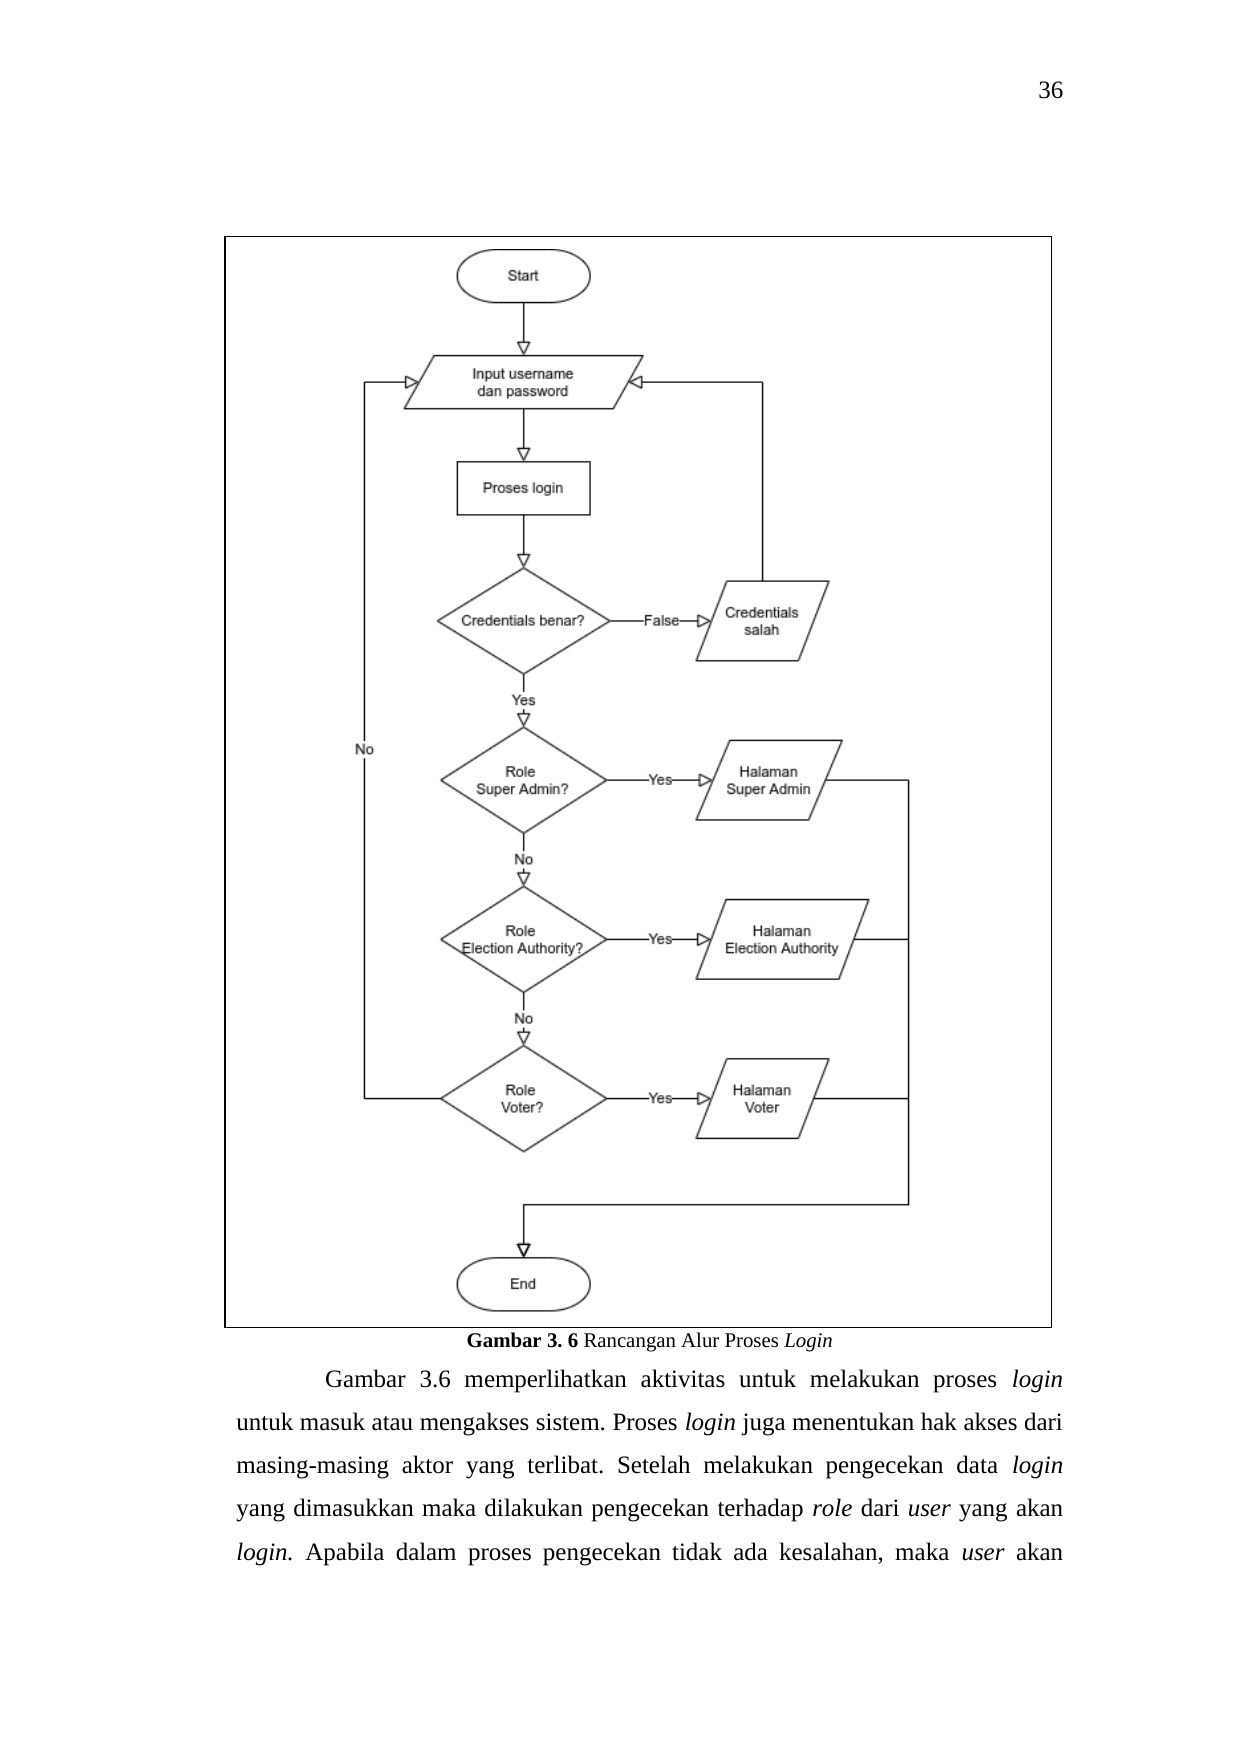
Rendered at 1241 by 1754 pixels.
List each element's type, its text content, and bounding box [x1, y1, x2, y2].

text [236, 1364, 1063, 1565]
table_header [226, 237, 1051, 1327]
picture [352, 249, 924, 1313]
text Gambar 3. 6 Rancangan Alur Proses Login [236, 1328, 1063, 1352]
